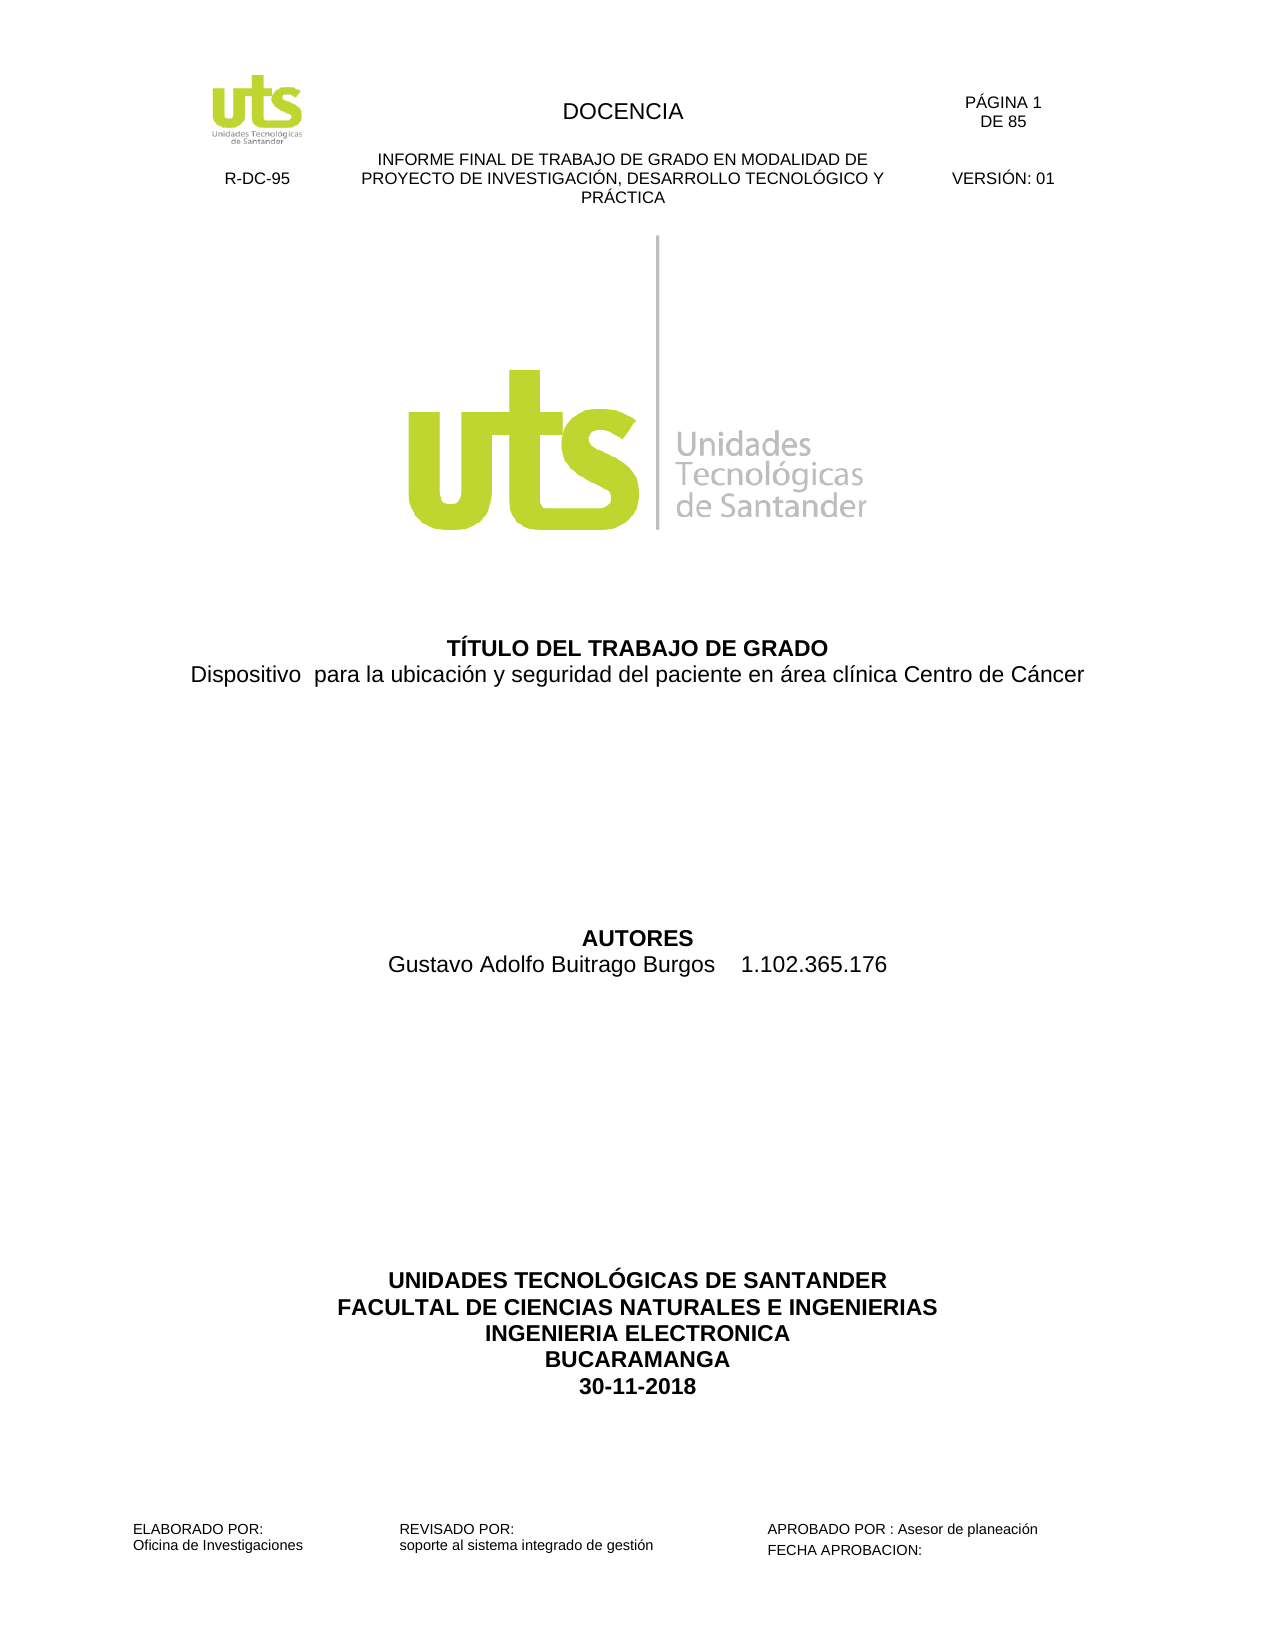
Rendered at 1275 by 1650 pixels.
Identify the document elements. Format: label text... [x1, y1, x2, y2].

text INGENIERIA ELECTRONICA [177, 1320, 1098, 1346]
text Gustavo Adolfo Buitrago Burgos 1.102.365.176 [177, 951, 1098, 977]
text 30-11-2018 [177, 1373, 1098, 1399]
picture [408, 235, 867, 530]
text TÍTULO DEL TRABAJO DE GRADO [177, 635, 1098, 661]
text AUTORES [177, 925, 1098, 951]
text Dispositivo para la ubicación y seguridad del paciente en área clínica Centro de Cáncer [177, 661, 1098, 688]
text BUCARAMANGA [177, 1346, 1098, 1373]
picture [212, 75, 302, 144]
text FACULTAL DE CIENCIAS NATURALES E INGENIERIAS [177, 1294, 1098, 1320]
text UNIDADES TECNOLÓGICAS DE SANTANDER [177, 1267, 1098, 1294]
